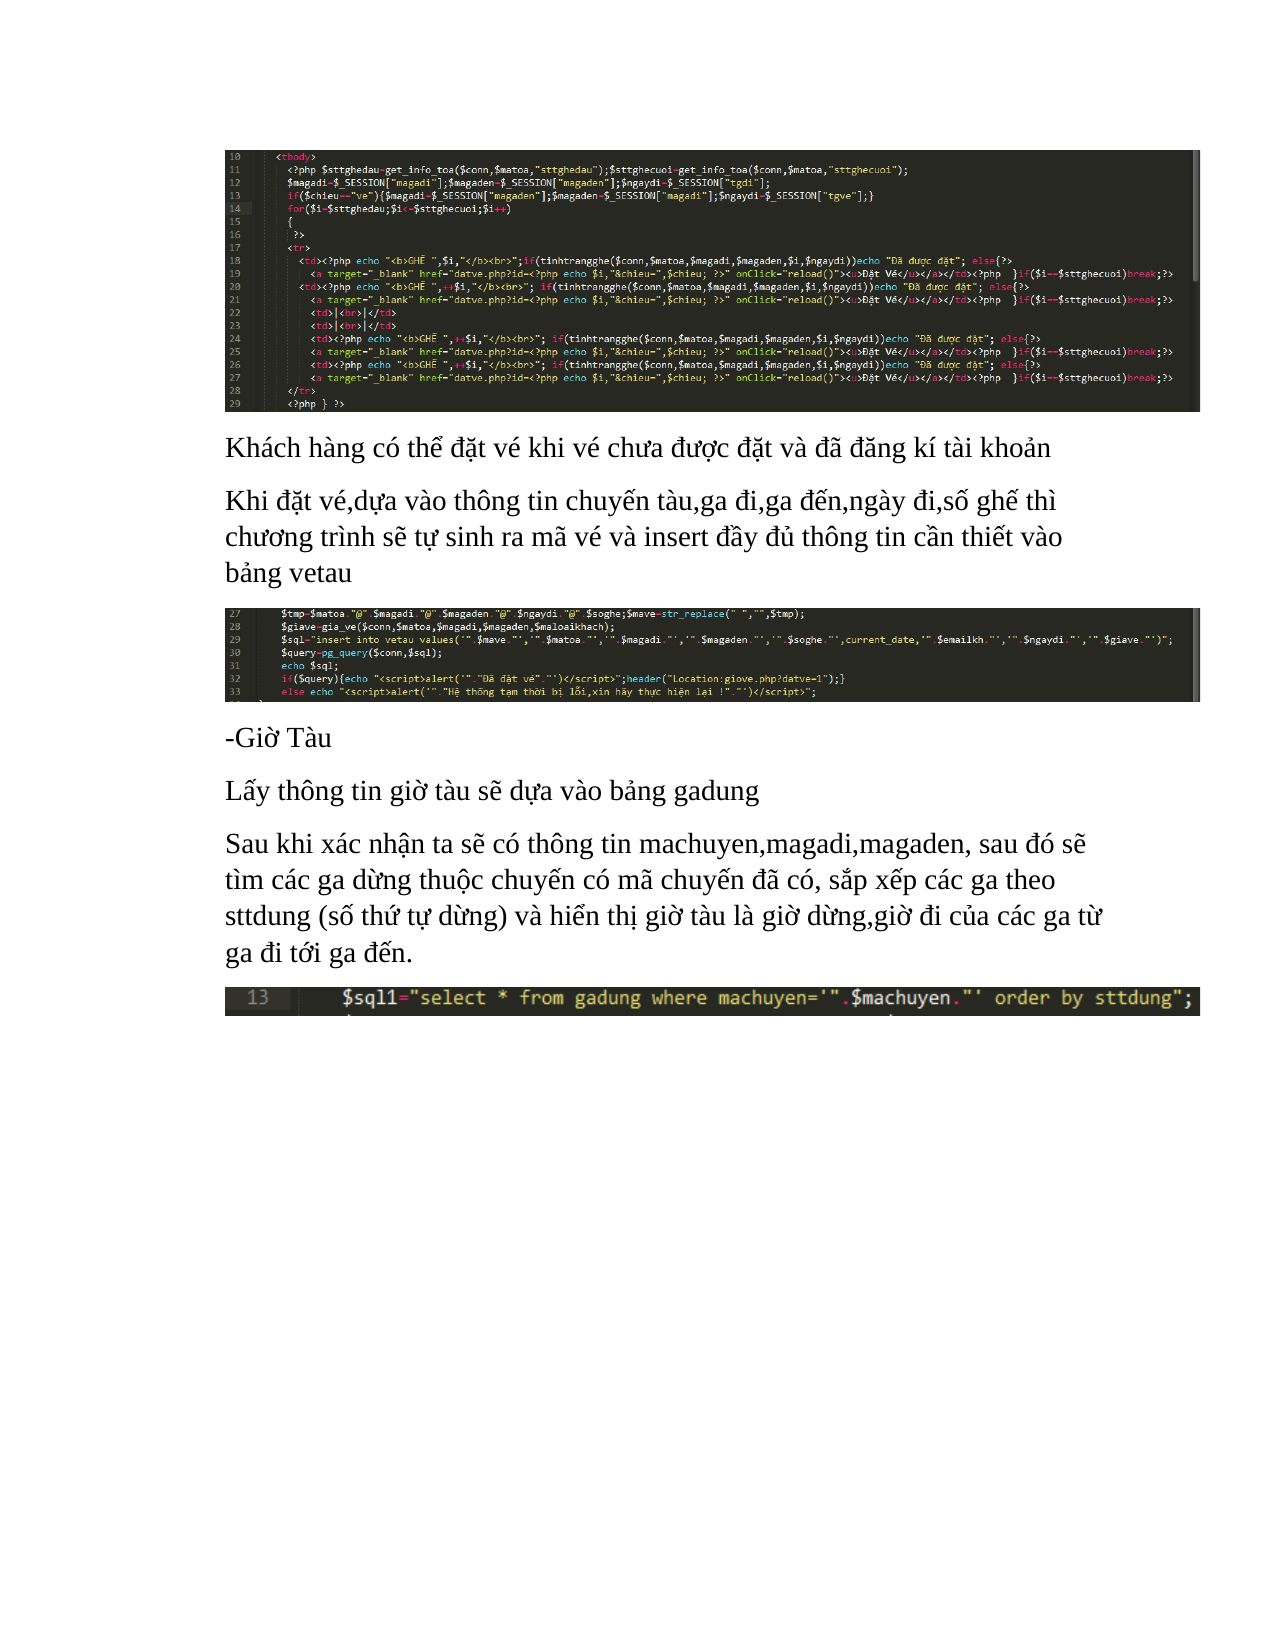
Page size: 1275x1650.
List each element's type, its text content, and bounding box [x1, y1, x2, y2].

text Khi đặt vé,dựa vào thông tin chuyến tàu,ga đi,ga đến,ngày đi,số ghế thì chương trình sẽ tự sinh ra mã vé và insert đầy đủ thông tin cần thiết vào bảng vetau [225, 483, 1125, 589]
picture [225, 987, 1200, 1016]
text Khách hàng có thể đặt vé khi vé chưa được đặt và đã đăng kí tài khoản [150, 430, 1125, 464]
picture [225, 150, 1200, 412]
picture [225, 608, 1200, 702]
text -Giờ Tàu [150, 721, 1125, 754]
text Lấy thông tin giờ tàu sẽ dựa vào bảng gadung [150, 773, 1125, 807]
text Sau khi xác nhận ta sẽ có thông tin machuyen,magadi,magaden, sau đó sẽ tìm các ga dừng thuộc chuyến có mã chuyến đã có, sắp xếp các ga theo sttdung (số thứ tự dừng) và hiển thị giờ tàu là giờ dừng,giờ đi của các ga từ ga đi tới ga đến. [225, 826, 1125, 968]
